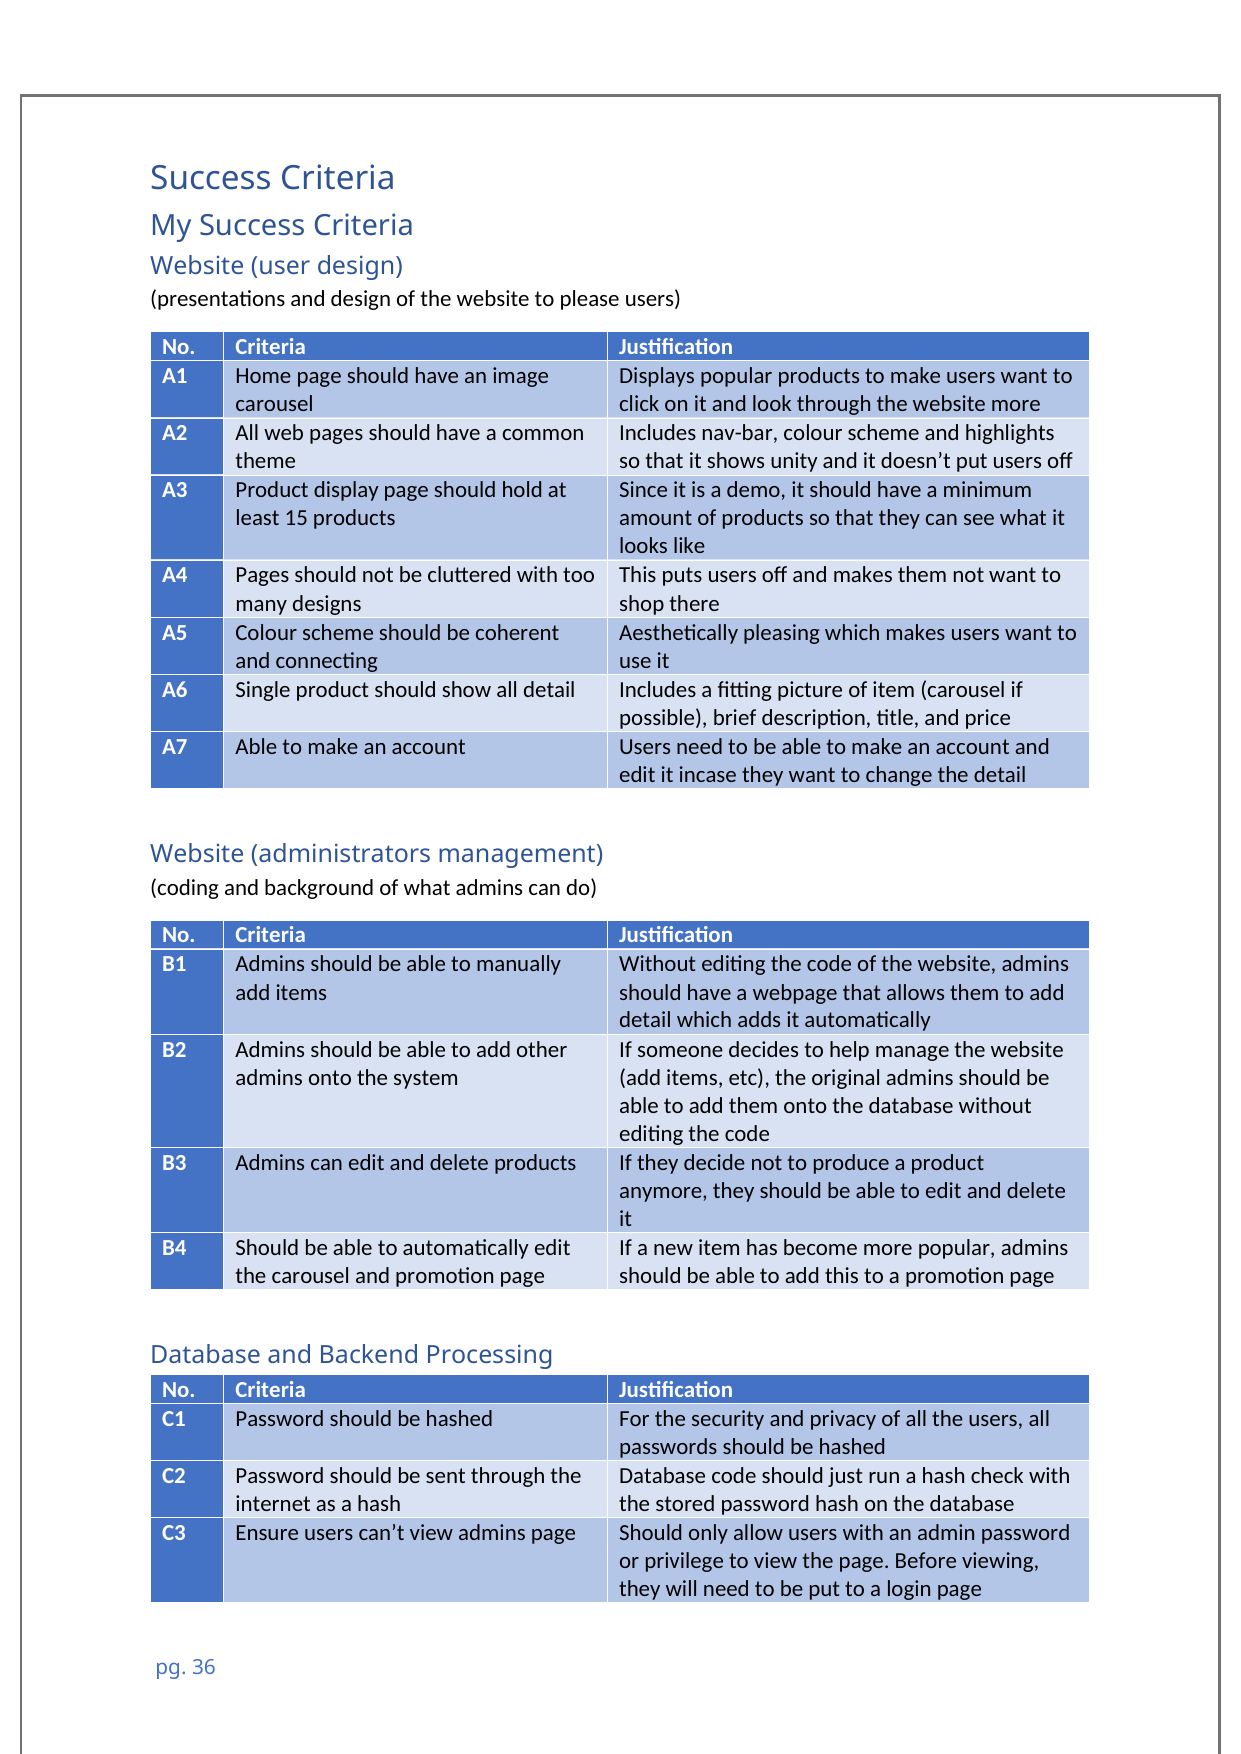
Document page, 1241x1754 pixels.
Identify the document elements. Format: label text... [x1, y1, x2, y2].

table_header Criteria [224, 1375, 607, 1403]
table_header No. [151, 1375, 223, 1403]
table_header Justification [608, 332, 1089, 360]
table_cell Should be able to automatically edit the carousel and promotion page [224, 1233, 607, 1289]
table_cell Product display page should hold at least 15 products [224, 476, 607, 559]
table_cell C3 [151, 1518, 223, 1602]
table_header No. [151, 332, 223, 360]
table_cell Home page should have an image carousel [224, 361, 607, 417]
table_cell A1 [151, 361, 223, 417]
table_cell If they decide not to produce a product anymore, they should be able to edit and delete it [608, 1148, 1089, 1232]
table_cell Displays popular products to make users want to click on it and look through the website more [608, 361, 1089, 417]
table_cell If someone decides to help manage the website (add items, etc), the original admins should be able to add them onto the database without editing the code [608, 1035, 1089, 1147]
table_cell Database code should just run a hash check with the stored password hash on the database [608, 1461, 1089, 1517]
table_header Criteria [224, 332, 607, 360]
table_cell Pages should not be cluttered with too many designs [224, 561, 607, 617]
table_cell B4 [151, 1233, 223, 1289]
table_cell Able to make an account [224, 732, 607, 788]
table_cell Admins can edit and delete products [224, 1148, 607, 1232]
table_header Justification [608, 921, 1089, 948]
table_cell Should only allow users with an admin password or privilege to view the page. Before viewing, they will need to be put to a login page [608, 1518, 1089, 1602]
table_cell B2 [151, 1035, 223, 1147]
table_cell B1 [151, 950, 223, 1034]
text (coding and background of what admins can do) [150, 873, 1090, 901]
table_cell A3 [151, 476, 223, 559]
table_cell Without editing the code of the website, admins should have a webpage that allows them to add detail which adds it automatically [608, 950, 1089, 1034]
text (presentations and design of the website to please users) [150, 284, 1090, 312]
table_cell B3 [151, 1148, 223, 1232]
table_header Criteria [224, 921, 607, 948]
table_cell Admins should be able to add other admins onto the system [224, 1035, 607, 1147]
table_cell Ensure users can’t view admins page [224, 1518, 607, 1602]
table_cell If a new item has become more popular, admins should be able to add this to a promotion page [608, 1233, 1089, 1289]
subtitle Success Criteria [150, 154, 1090, 199]
table_cell Password should be hashed [224, 1404, 607, 1460]
table_cell A5 [151, 618, 223, 674]
table_cell A4 [151, 561, 223, 617]
table_cell A7 [151, 732, 223, 788]
table_cell Users need to be able to make an account and edit it incase they want to change the detail [608, 732, 1089, 788]
table_cell All web pages should have a common theme [224, 419, 607, 474]
subtitle Website (user design) [150, 248, 1090, 282]
subtitle Website (administrators management) [150, 836, 1090, 870]
table_cell Single product should show all detail [224, 675, 607, 731]
table_cell C2 [151, 1461, 223, 1517]
table_cell A2 [151, 419, 223, 474]
table_header No. [151, 921, 223, 948]
table_cell Colour scheme should be coherent and connecting [224, 618, 607, 674]
table_header Justification [608, 1375, 1089, 1403]
table_cell Admins should be able to manually add items [224, 950, 607, 1034]
table_cell This puts users off and makes them not want to shop there [608, 561, 1089, 617]
table_cell C1 [151, 1404, 223, 1460]
table_cell Password should be sent through the internet as a hash [224, 1461, 607, 1517]
table_cell A6 [151, 675, 223, 731]
table_cell Includes a fitting picture of item (carousel if possible), brief description, title, and price [608, 675, 1089, 731]
table_cell Aesthetically pleasing which makes users want to use it [608, 618, 1089, 674]
table_cell For the security and privacy of all the users, all passwords should be hashed [608, 1404, 1089, 1460]
table_cell Includes nav-bar, colour scheme and highlights so that it shows unity and it doesn’t put users off [608, 419, 1089, 474]
subtitle My Success Criteria [150, 204, 1090, 243]
table_cell Since it is a demo, it should have a minimum amount of products so that they can see what it looks like [608, 476, 1089, 559]
subtitle Database and Backend Processing [150, 1337, 1090, 1371]
